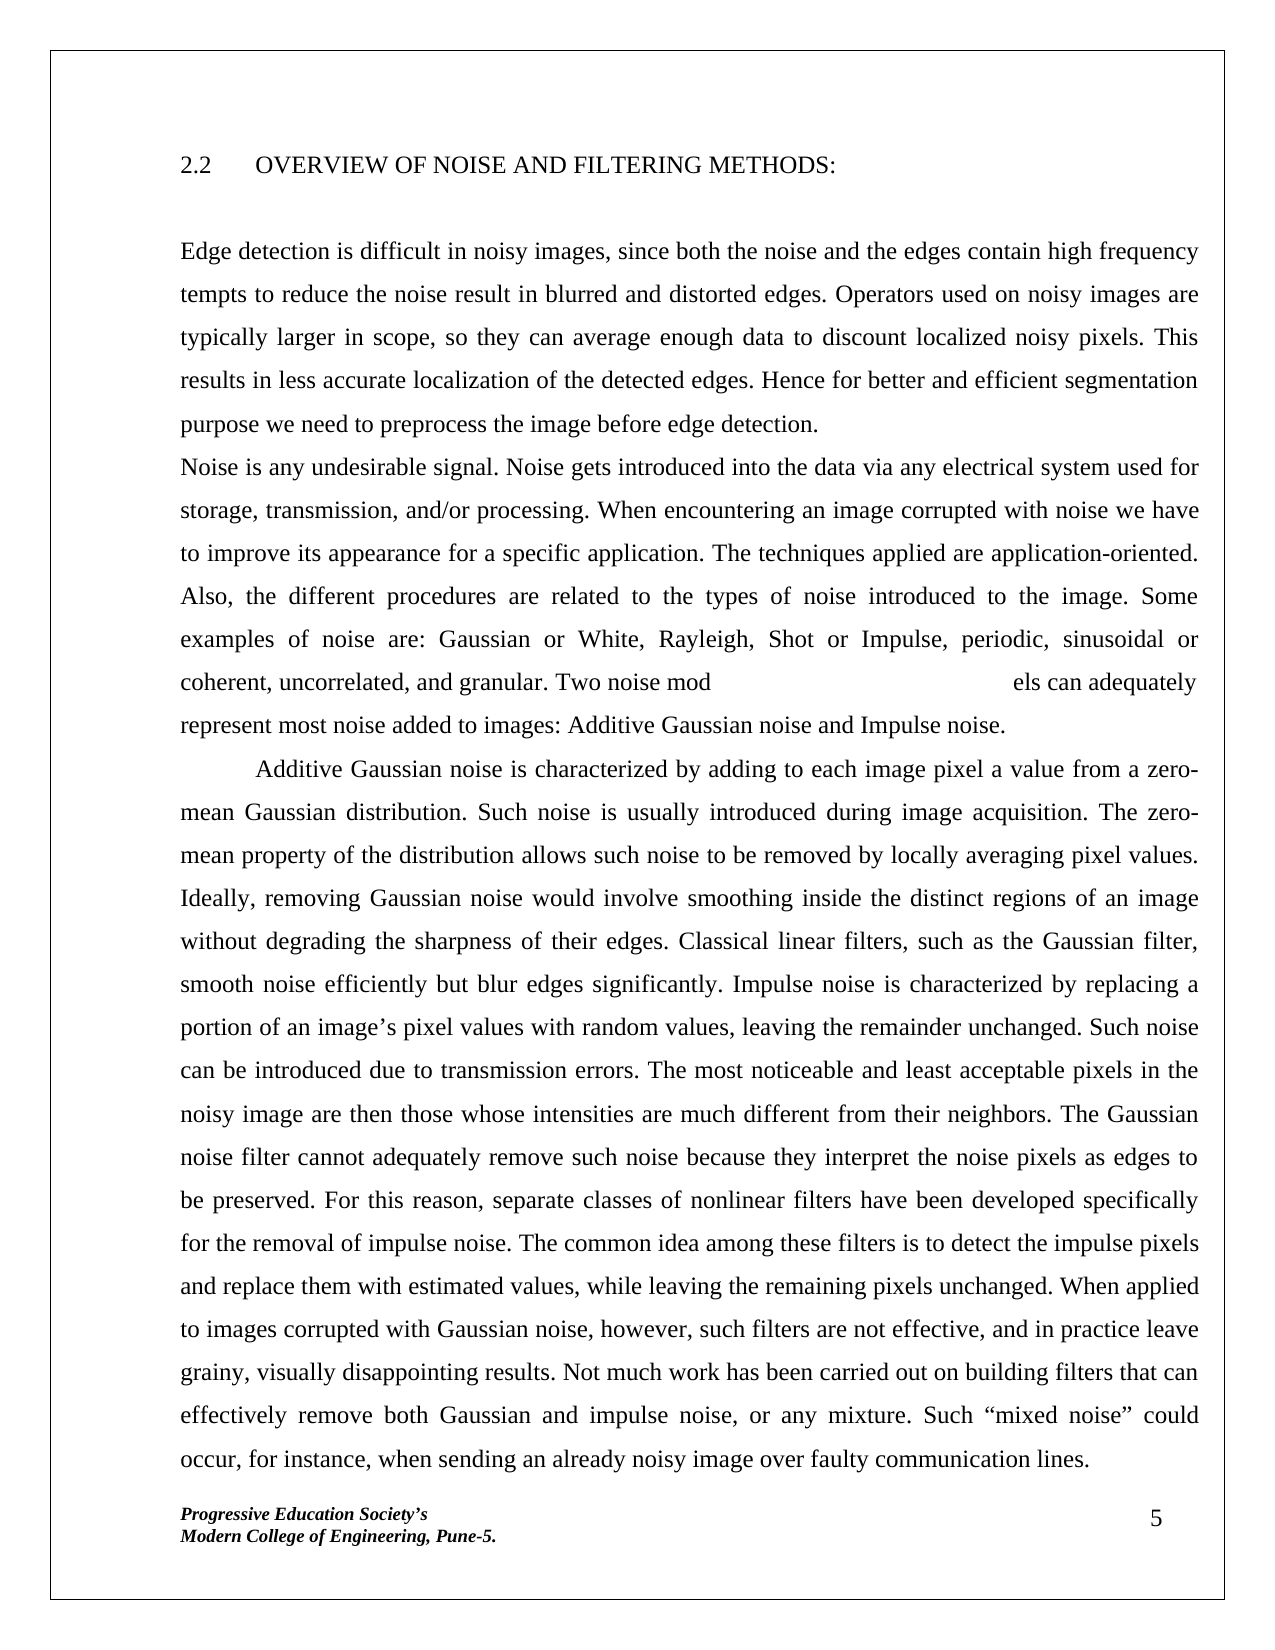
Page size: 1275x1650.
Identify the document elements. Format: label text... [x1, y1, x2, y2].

text Additive Gaussian noise is characterized by adding to each image pixel a value from a zero-mean Gaussian distribution. Such noise is usually introduced during image acquisition. The zero-mean property of the distribution allows such noise to be removed by locally averaging pixel values. Ideally, removing Gaussian noise would involve smoothing inside the distinct regions of an image without degrading the sharpness of their edges. Classical linear filters, such as the Gaussian filter, smooth noise efficiently but blur edges significantly. Impulse noise is characterized by replacing a portion of an image’s pixel values with random values, leaving the remainder unchanged. Such noise can be introduced due to transmission errors. The most noticeable and least acceptable pixels in the noisy image are then those whose intensities are much different from their neighbors. The Gaussian noise filter cannot adequately remove such noise because they interpret the noise pixels as edges to be preserved. For this reason, separate classes of nonlinear filters have been developed specifically for the removal of impulse noise. The common idea among these filters is to detect the impulse pixels and replace them with estimated values, while leaving the remaining pixels unchanged. When applied to images corrupted with Gaussian noise, however, such filters are not effective, and in practice leave grainy, visually disappointing results. Not much work has been carried out on building filters that can effectively remove both Gaussian and impulse noise, or any mixture. Such “mixed noise” could occur, for instance, when sending an already noisy image over faulty communication lines. [180, 754, 1200, 1472]
text 2.2 OVERVIEW OF NOISE AND FILTERING METHODS: [180, 150, 1200, 179]
text Noise is any undesirable signal. Noise gets introduced into the data via any electrical system used for storage, transmission, and/or processing. When encountering an image corrupted with noise we have to improve its appearance for a specific application. The techniques applied are application-oriented. Also, the different procedures are related to the types of noise introduced to the image. Some examples of noise are: Gaussian or White, Rayleigh, Shot or Impulse, periodic, sinusoidal or coherent, uncorrelated, and granular. Two noise mod els can adequately represent most noise added to images: Additive Gaussian noise and Impulse noise. [180, 452, 1200, 739]
text Edge detection is difficult in noisy images, since both the noise and the edges contain high frequency tempts to reduce the noise result in blurred and distorted edges. Operators used on noisy images are typically larger in scope, so they can average enough data to discount localized noisy pixels. This results in less accurate localization of the detected edges. Hence for better and efficient segmentation purpose we need to preprocess the image before edge detection. [180, 236, 1200, 437]
